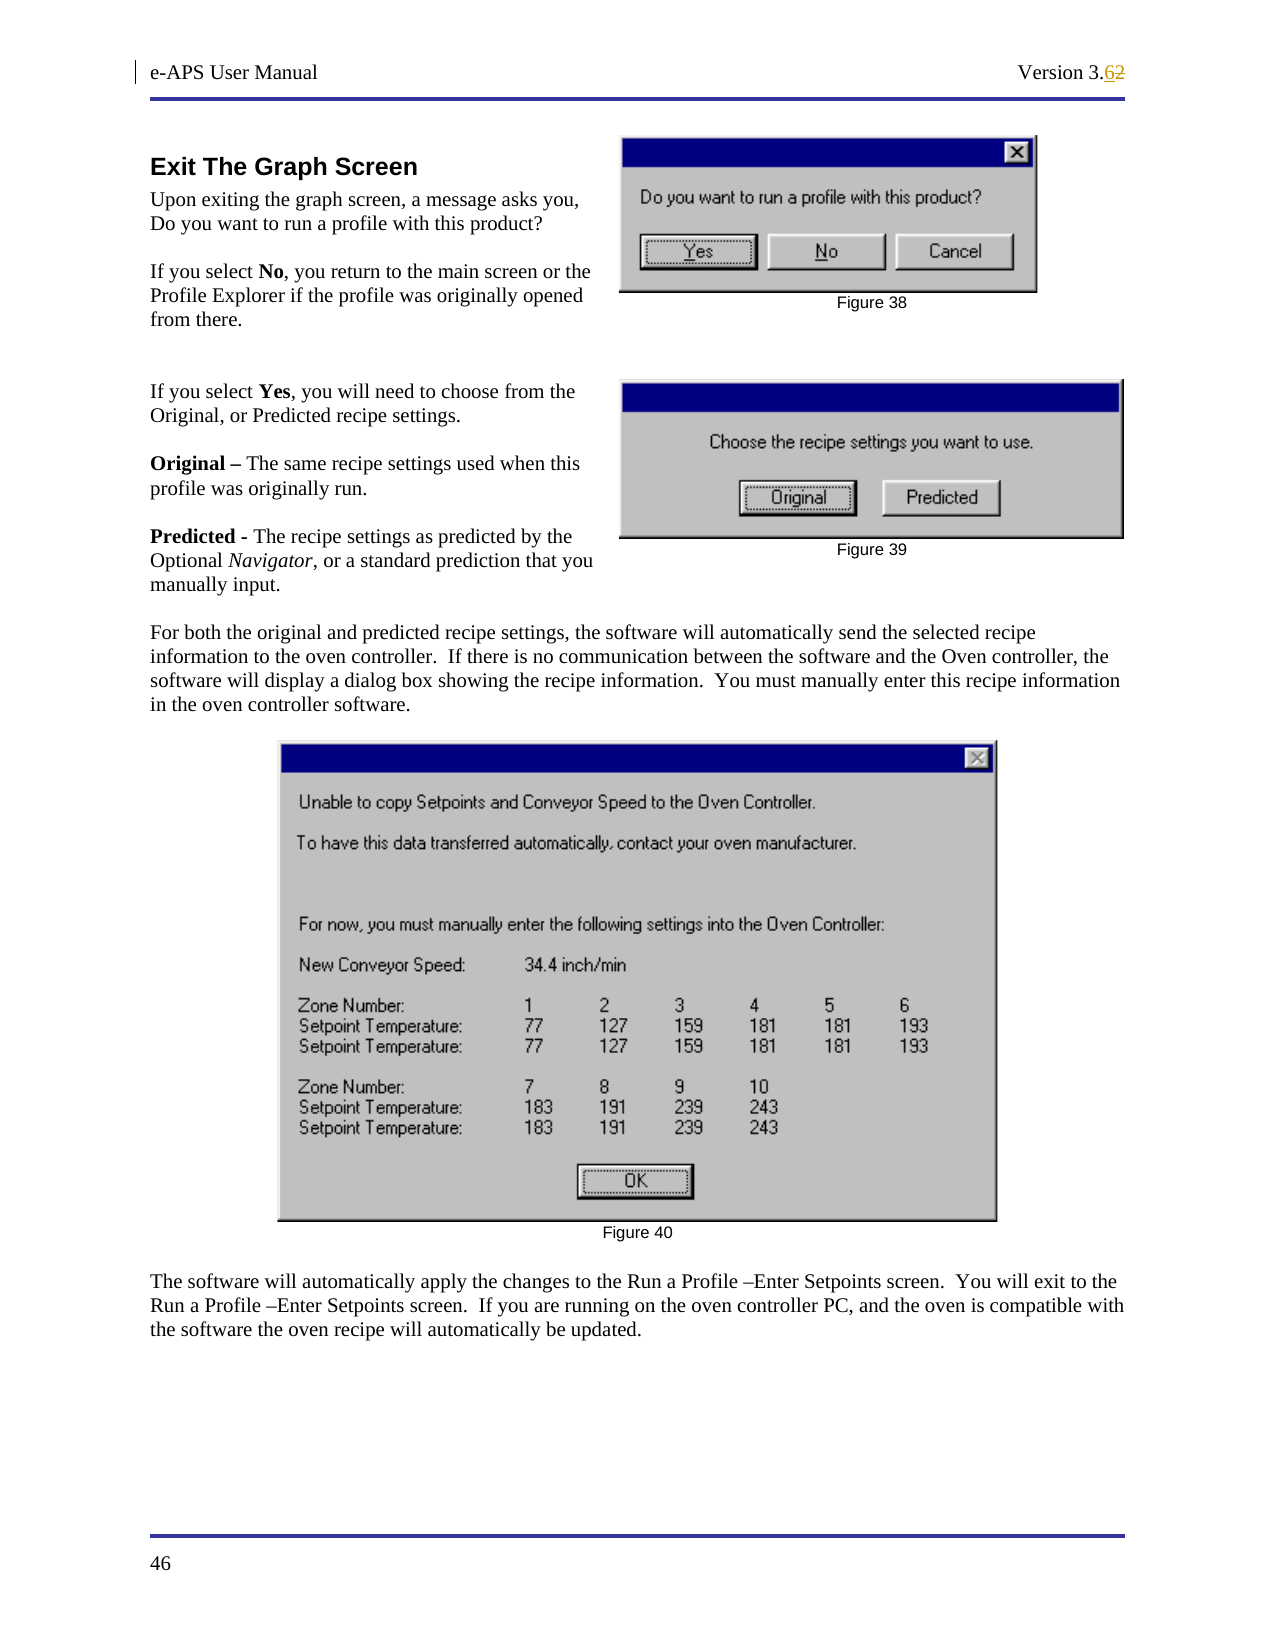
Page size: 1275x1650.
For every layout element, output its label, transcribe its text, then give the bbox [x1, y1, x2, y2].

table_header Exit The Graph Screen Upon exiting the graph screen, a message asks you, Do you want to run a profile with this product? If you select No, you return to the main screen or the Profile Explorer if the profile was originally opened from there. [139, 135, 607, 379]
picture [277, 740, 998, 1222]
picture [618, 379, 1124, 539]
text For both the original and predicted recipe settings, the software will automatically send the selected recipe information to the oven controller. If there is no communication between the software and the Oven controller, the software will display a dialog box showing the recipe information. You must manually enter this recipe information in the oven controller software. [150, 620, 1125, 716]
table_cell If you select Yes, you will need to choose from the Original, or Predicted recipe settings. Original – The same recipe settings used when this profile was originally run. Predicted - The recipe settings as predicted by the Optional Navigator, or a standard prediction that you manually input. [139, 379, 607, 596]
picture [618, 135, 1038, 293]
text The software will automatically apply the changes to the Run a Profile –Enter Setpoints screen. You will exit to the Run a Profile –Enter Setpoints screen. If you are running on the oven controller PC, and the oven is compatible with the software the oven recipe will automatically be updated. [150, 1269, 1125, 1341]
